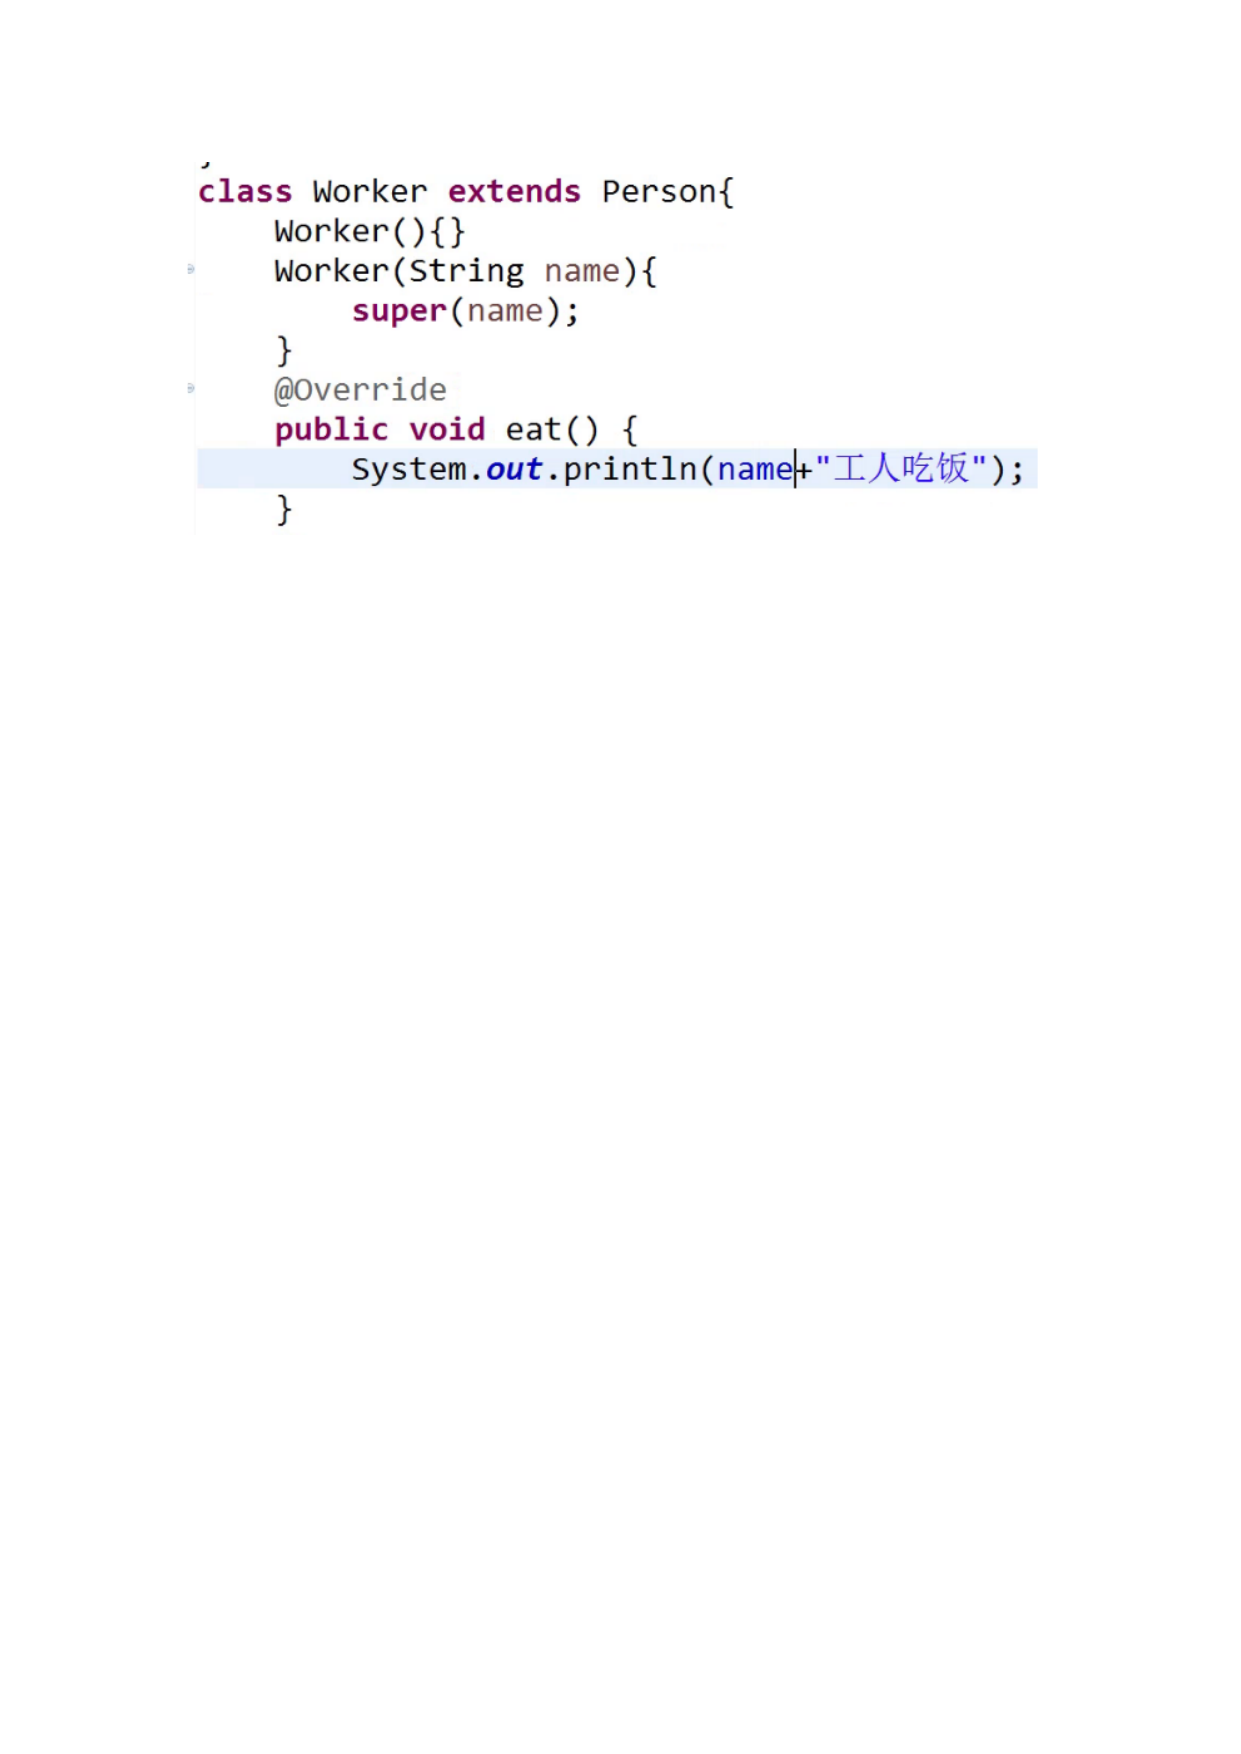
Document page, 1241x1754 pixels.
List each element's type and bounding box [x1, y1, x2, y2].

picture [187, 162, 1038, 535]
